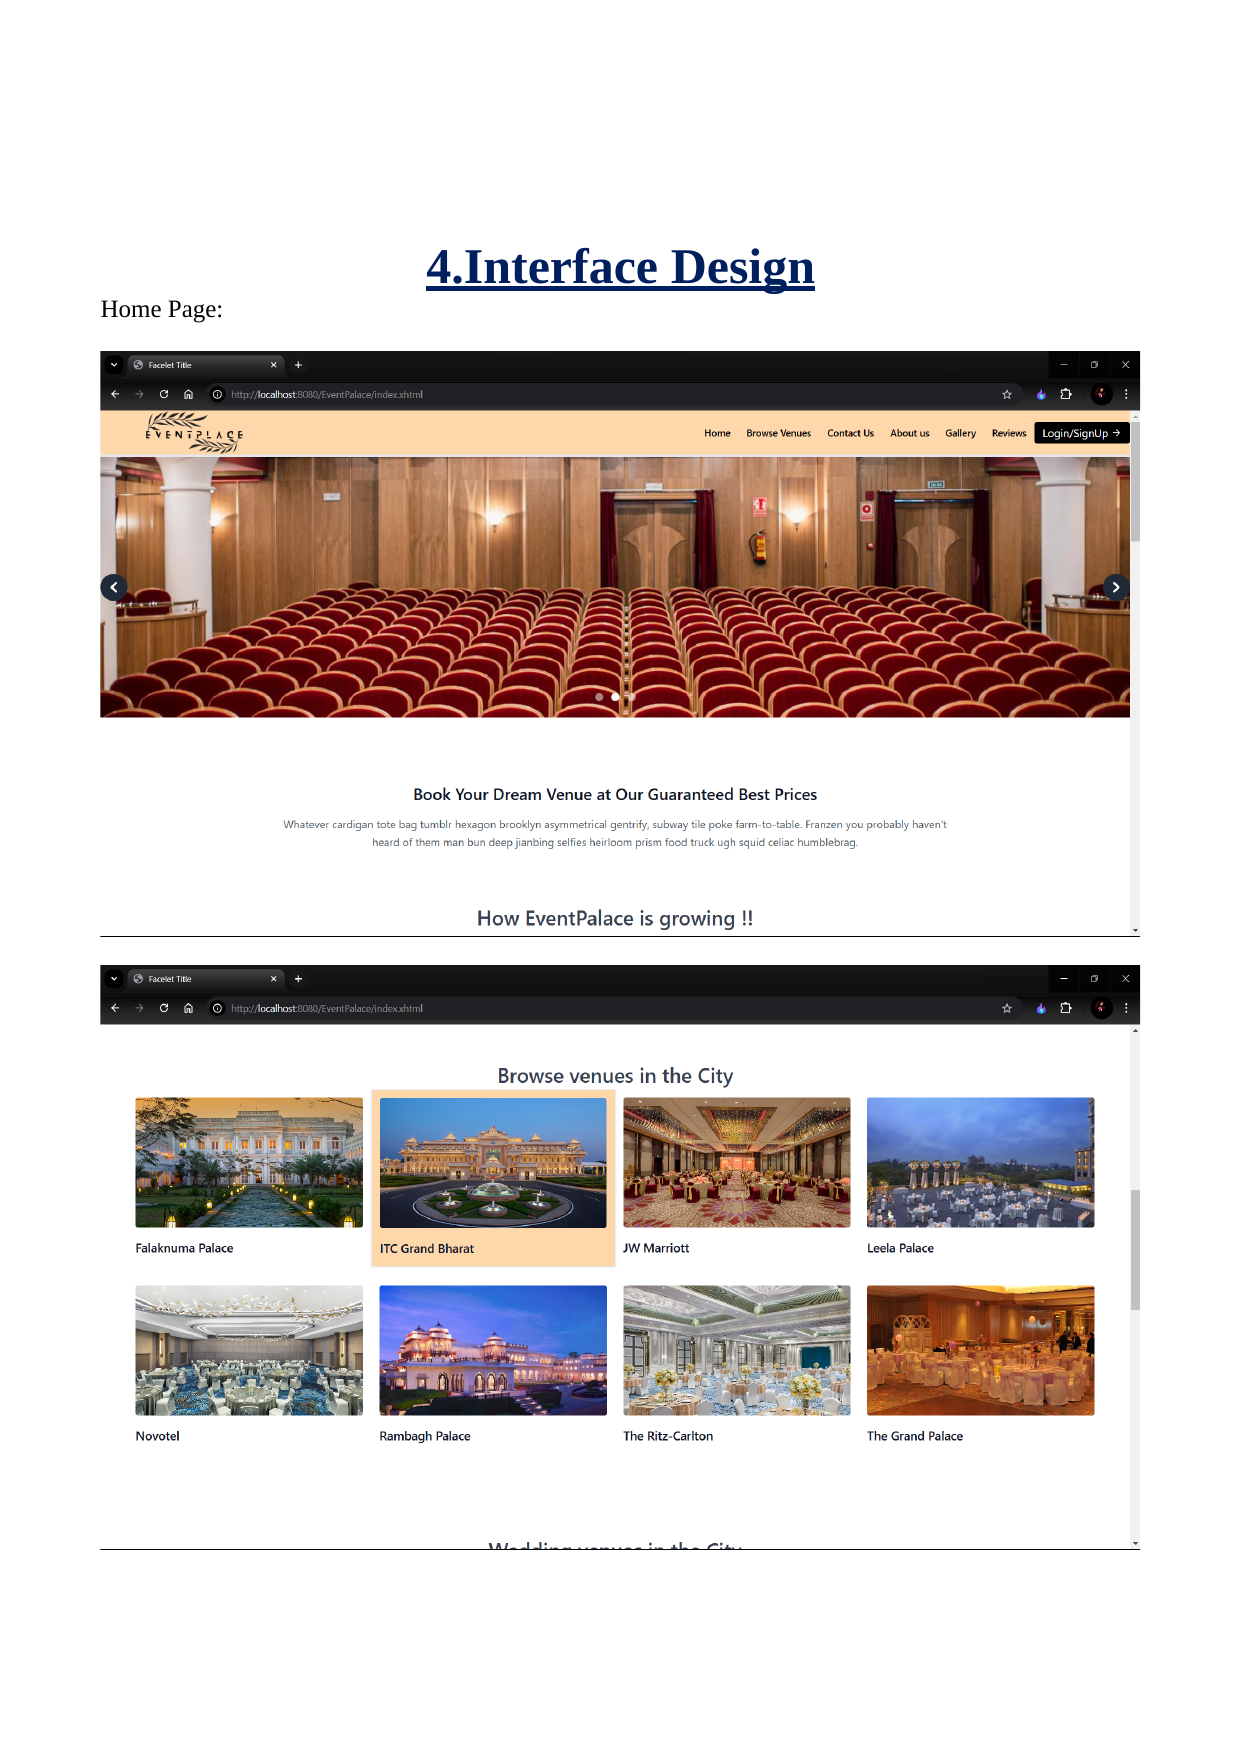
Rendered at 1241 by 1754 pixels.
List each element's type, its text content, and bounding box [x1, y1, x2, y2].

text Home Page: [100, 294, 1140, 323]
subtitle 4.Interface Design [165, 236, 1076, 294]
picture [100, 351, 1141, 937]
picture [100, 965, 1141, 1550]
